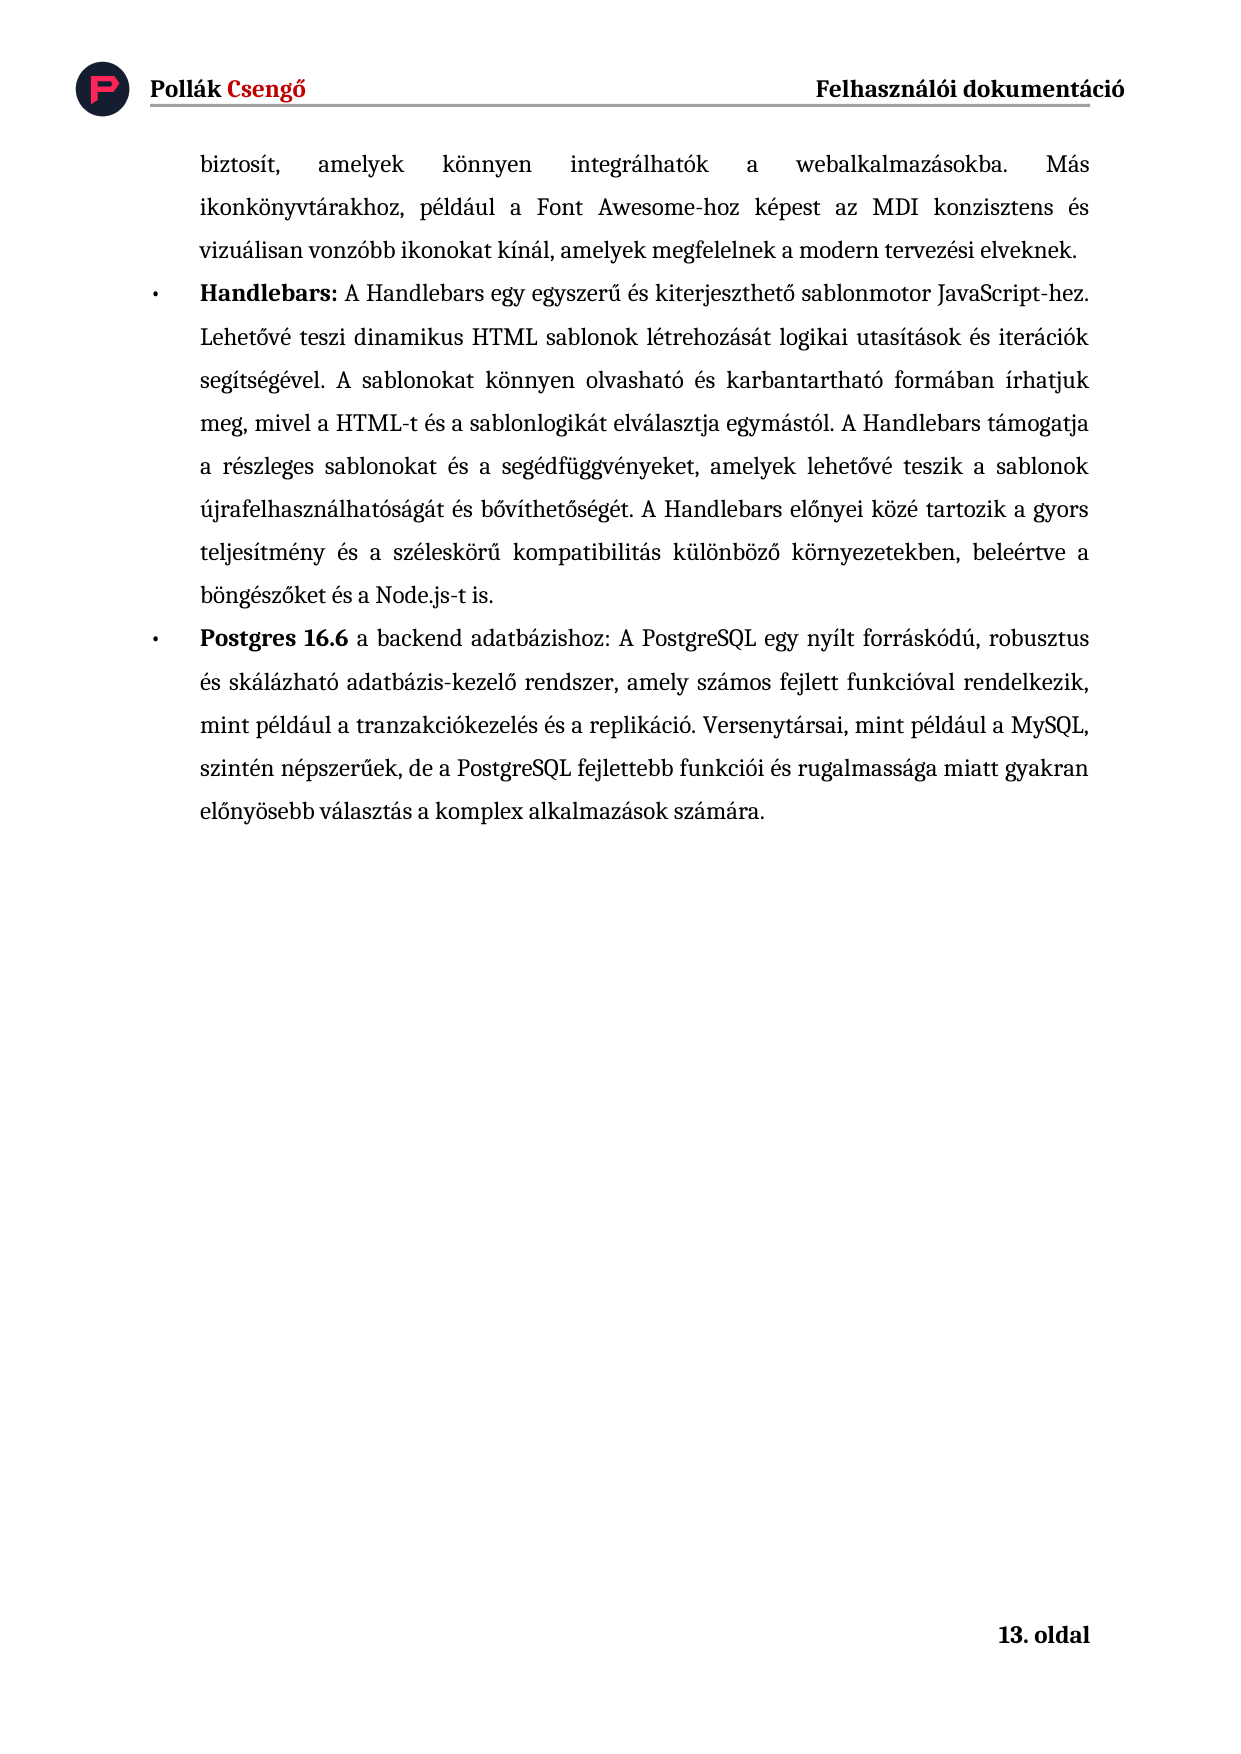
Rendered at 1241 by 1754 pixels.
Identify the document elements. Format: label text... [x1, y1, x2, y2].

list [150, 150, 1090, 265]
list Handlebars: A Handlebars egy egyszerű és kiterjeszthető sablonmotor JavaScript-hez. Lehetővé teszi dinamikus HTML sablonok létrehozását logikai utasítások és iterációk segítségével. A sablonokat könnyen olvasható és karbantartható formában írhatjuk meg, mivel a HTML-t és a sablonlogikát elválasztja egymástól. A Handlebars támogatja a részleges sablonokat és a segédfüggvényeket, amelyek lehetővé teszik a sablonok újrafelhasználhatóságát és bővíthetőségét. A Handlebars előnyei közé tartozik a gyors teljesítmény és a széleskörű kompatibilitás különböző környezetekben, beleértve a böngészőket és a Node.js-t is. [150, 279, 1090, 610]
list Postgres 16.6 a backend adatbázishoz: A PostgreSQL egy nyílt forráskódú, robusztus és skálázható adatbázis-kezelő rendszer, amely számos fejlett funkcióval rendelkezik, mint például a tranzakciókezelés és a replikáció. Versenytársai, mint például a MySQL, szintén népszerűek, de a PostgreSQL fejlettebb funkciói és rugalmassága miatt gyakran előnyösebb választás a komplex alkalmazások számára. [150, 624, 1090, 826]
picture [71, 57, 132, 118]
